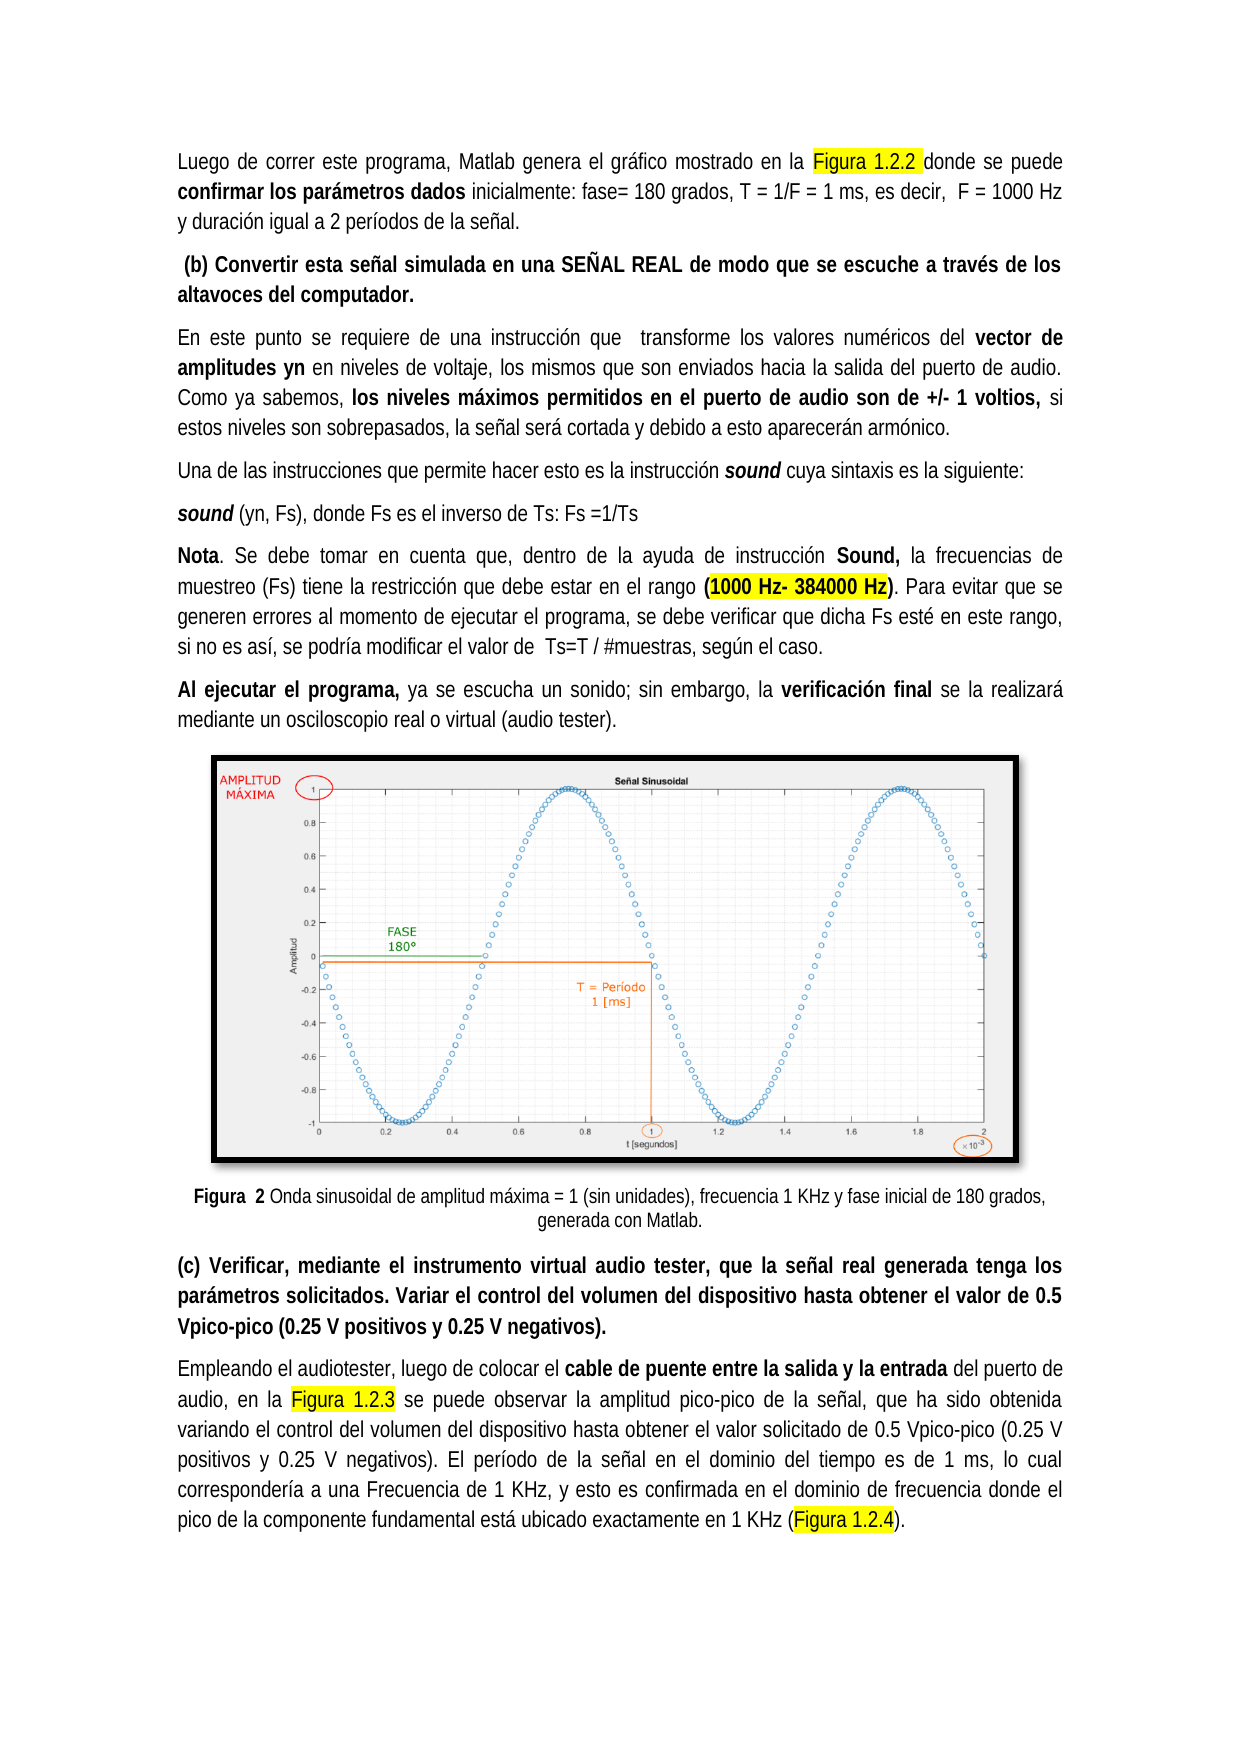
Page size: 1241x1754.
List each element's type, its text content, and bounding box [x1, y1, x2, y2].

text (b) Convertir esta señal simulada en una SEÑAL REAL de modo que se escuche a través de los altavoces del computador. [177, 251, 1063, 307]
text (c) Verificar, mediante el instrumento virtual audio tester, que la señal real generada tenga los parámetros solicitados. Variar el control del volumen del dispositivo hasta obtener el valor de 0.5 Vpico-pico (0.25 V positivos y 0.25 V negativos). [177, 1252, 1063, 1339]
text Empleando el audiotester, luego de colocar el cable de puente entre la salida y la entrada del puerto de audio, en la Figura 1.2.3 se puede observar la amplitud pico-pico de la señal, que ha sido obtenida variando el control del volumen del dispositivo hasta obtener el valor solicitado de 0.5 Vpico-pico (0.25 V positivos y 0.25 V negativos). El período de la señal en el dominio del tiempo es de 1 ms, lo cual correspondería a una Frecuencia de 1 KHz, y esto es confirmada en el dominio de frecuencia donde el pico de la componente fundamental está ubicado exactamente en 1 KHz (Figura 1.2.4). [177, 1355, 1063, 1533]
text Luego de correr este programa, Matlab genera el gráfico mostrado en la Figura 1.2.2 donde se puede confirmar los parámetros dados inicialmente: fase= 180 grados, T = 1/F = 1 ms, es decir, F = 1000 Hz y duración igual a 2 períodos de la señal. [177, 148, 1063, 234]
text Una de las instrucciones que permite hacer esto es la instrucción sound cuya sintaxis es la siguiente: [177, 457, 1063, 483]
picture [217, 761, 1013, 1157]
text sound (yn, Fs), donde Fs es el inverso de Ts: Fs =1/Ts [177, 500, 1063, 526]
text En este punto se requiere de una instrucción que transforme los valores numéricos del vector de amplitudes yn en niveles de voltaje, los mismos que son enviados hacia la salida del puerto de audio. Como ya sabemos, los niveles máximos permitidos en el puerto de audio son de +/- 1 voltios, si estos niveles son sobrepasados, la señal será cortada y debido a esto aparecerán armónico. [177, 324, 1063, 441]
text Al ejecutar el programa, ya se escucha un sonido; sin embargo, la verificación final se la realizará mediante un osciloscopio real o virtual (audio tester). [177, 676, 1063, 732]
text Nota. Se debe tomar en cuenta que, dentro de la ayuda de instrucción Sound, la frecuencias de muestreo (Fs) tiene la restricción que debe estar en el rango (1000 Hz- 384000 Hz). Para evitar que se generen errores al momento de ejecutar el programa, se debe verificar que dicha Fs esté en este rango, si no es así, se podría modificar el valor de Ts=T / #muestras, según el caso. [177, 542, 1063, 659]
text Figura 1.2.2 Onda sinusoidal de amplitud máxima = 1 (sin unidades), frecuencia 1 KHz y fase inicial de 180 grados, generada con Matlab. [177, 1183, 1063, 1231]
